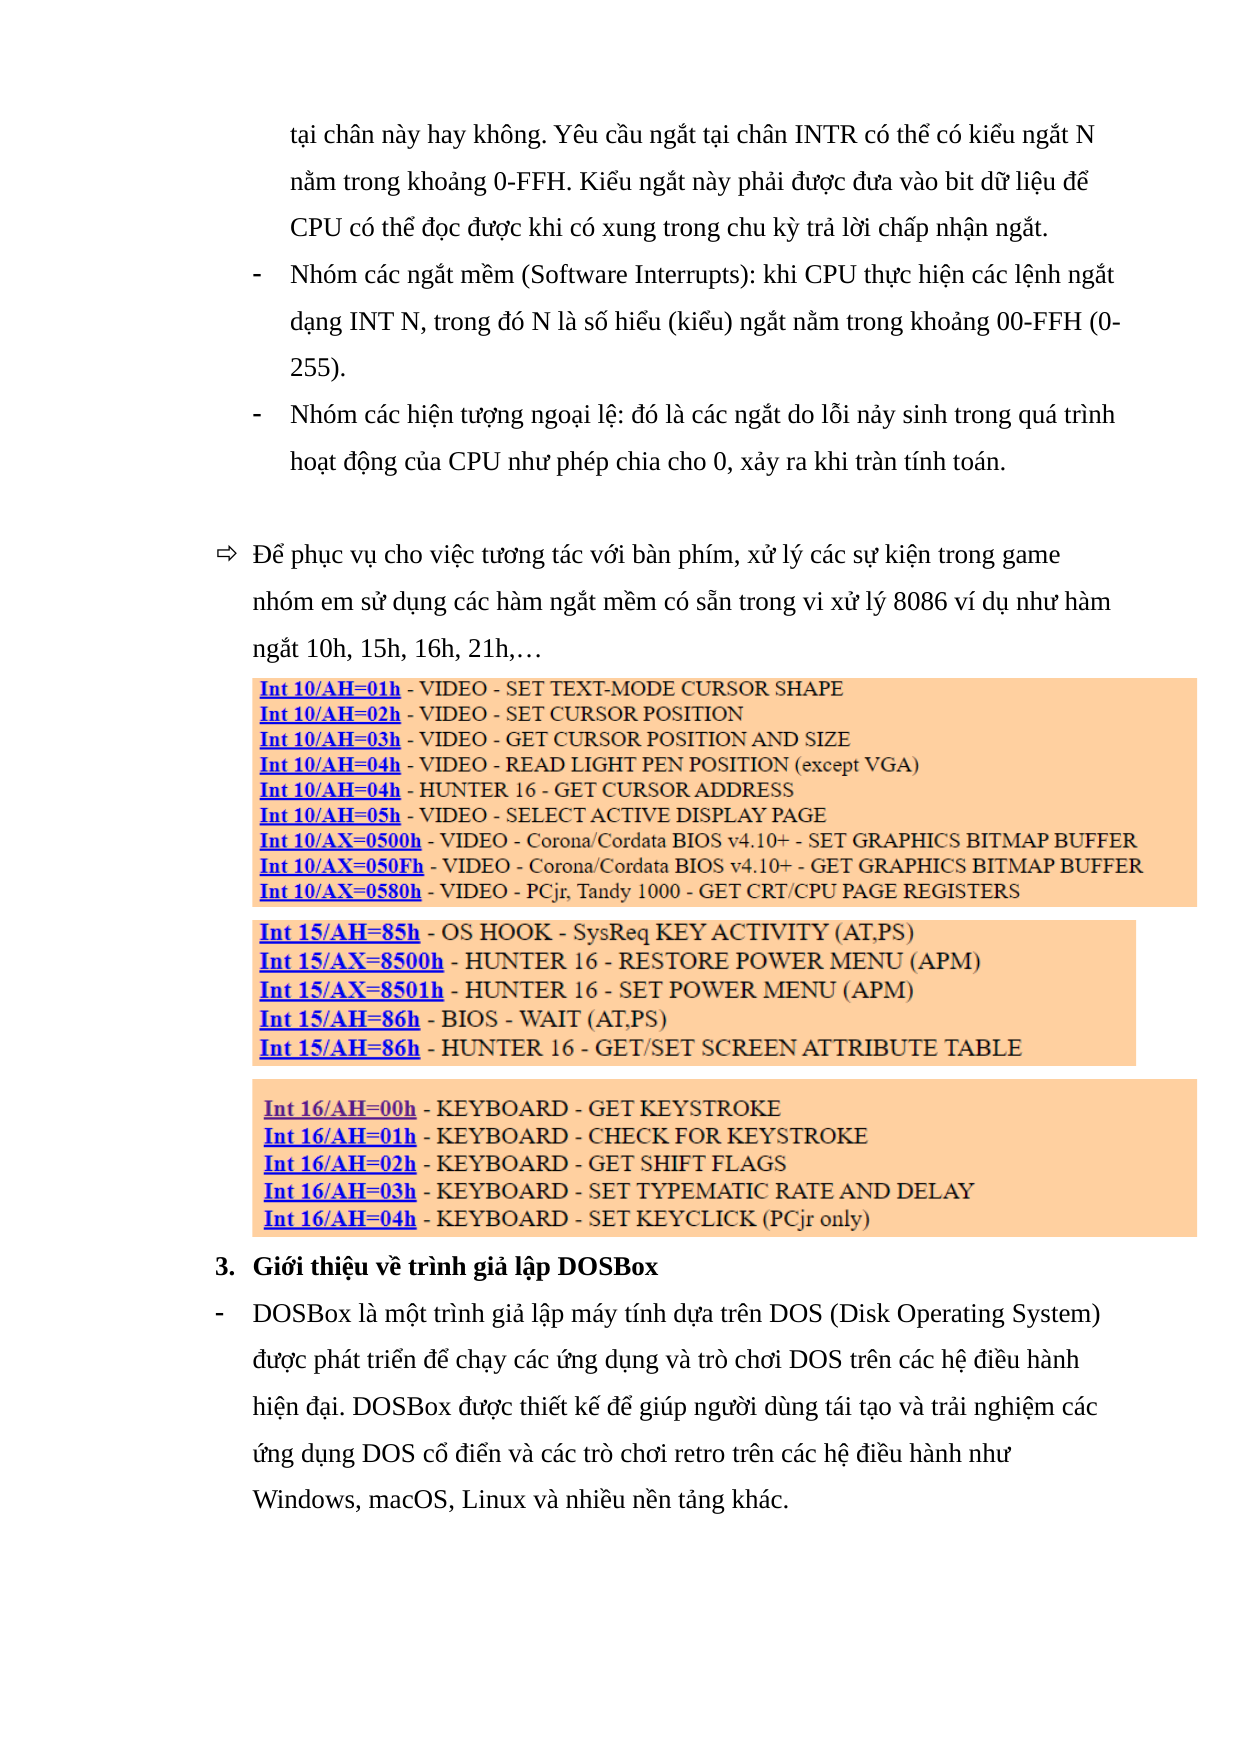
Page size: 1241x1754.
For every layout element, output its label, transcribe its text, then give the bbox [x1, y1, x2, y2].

list Nhóm các ngắt mềm (Software Interrupts): khi CPU thực hiện các lệnh ngắt dạng INT N, trong đó N là số hiểu (kiểu) ngắt nằm trong khoảng 00-FFH (0-255). [252, 258, 1122, 383]
picture [252, 1079, 1198, 1237]
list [252, 118, 1122, 243]
list Nhóm các hiện tượng ngoại lệ: đó là các ngắt do lỗi nảy sinh trong quá trình hoạt động của CPU như phép chia cho 0, xảy ra khi tràn tính toán. [252, 398, 1122, 476]
list DOSBox là một trình giả lập máy tính dựa trên DOS (Disk Operating System) được phát triển để chạy các ứng dụng và trò chơi DOS trên các hệ điều hành hiện đại. DOSBox được thiết kế để giúp người dùng tái tạo và trải nghiệm các ứng dụng DOS cổ điển và các trò chơi retro trên các hệ điều hành như Windows, macOS, Linux và nhiều nền tảng khác. [215, 1297, 1122, 1515]
list Giới thiệu về trình giả lập DOSBox [215, 1250, 1122, 1281]
picture [252, 920, 1137, 1066]
list Để phục vụ cho việc tương tác với bàn phím, xử lý các sự kiện trong game nhóm em sử dụng các hàm ngắt mềm có sẵn trong vi xử lý 8086 ví dụ như hàm ngắt 10h, 15h, 16h, 21h,… [215, 538, 1122, 663]
picture [252, 678, 1198, 907]
